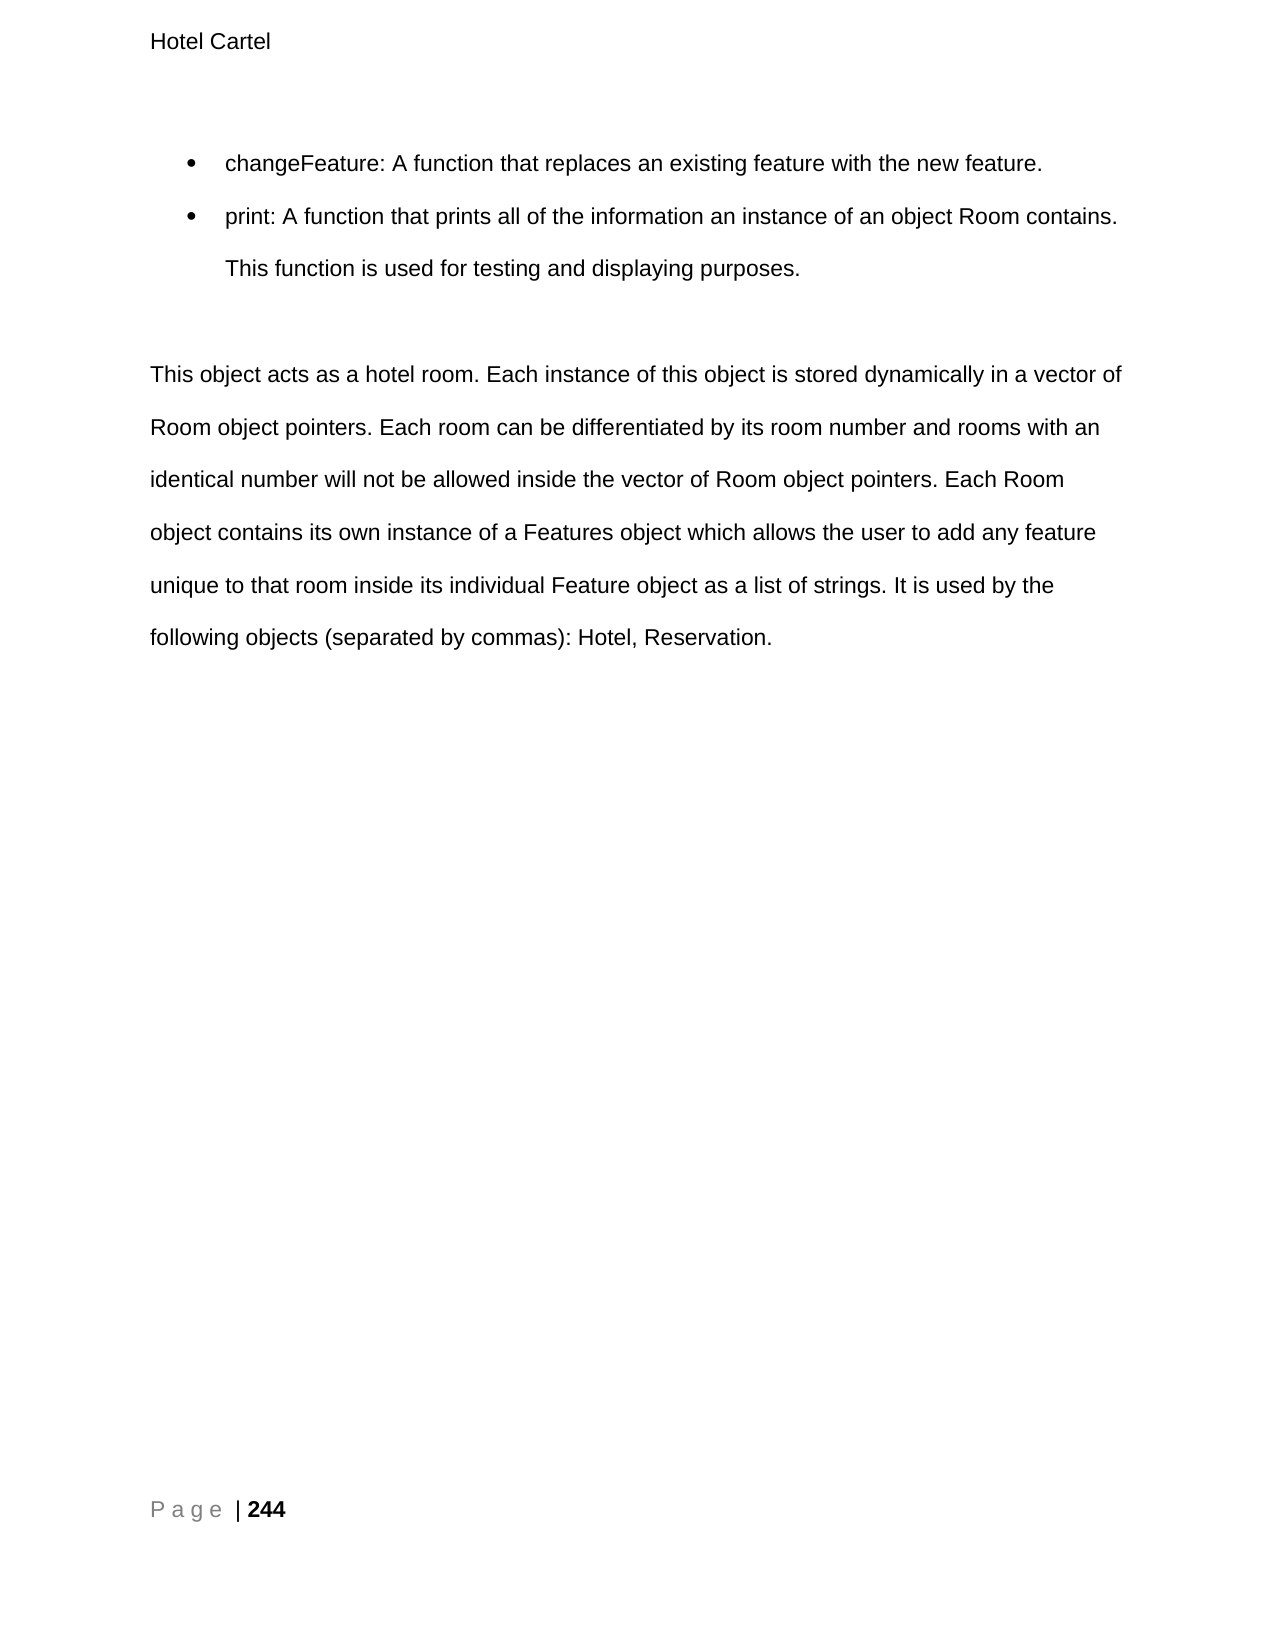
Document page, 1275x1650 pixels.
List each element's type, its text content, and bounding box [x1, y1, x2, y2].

list print: A function that prints all of the information an instance of an object Room contains. This function is used for testing and displaying purposes. [187, 203, 1125, 282]
text This object acts as a hotel room. Each instance of this object is stored dynamically in a vector of Room object pointers. Each room can be differentiated by its room number and rooms with an identical number will not be allowed inside the vector of Room object pointers. Each Room object contains its own instance of a Features object which allows the user to add any feature unique to that room inside its individual Feature object as a list of strings. It is used by the following objects (separated by commas): Hotel, Reservation. [150, 361, 1125, 651]
list changeFeature: A function that replaces an existing feature with the new feature. [187, 150, 1125, 176]
